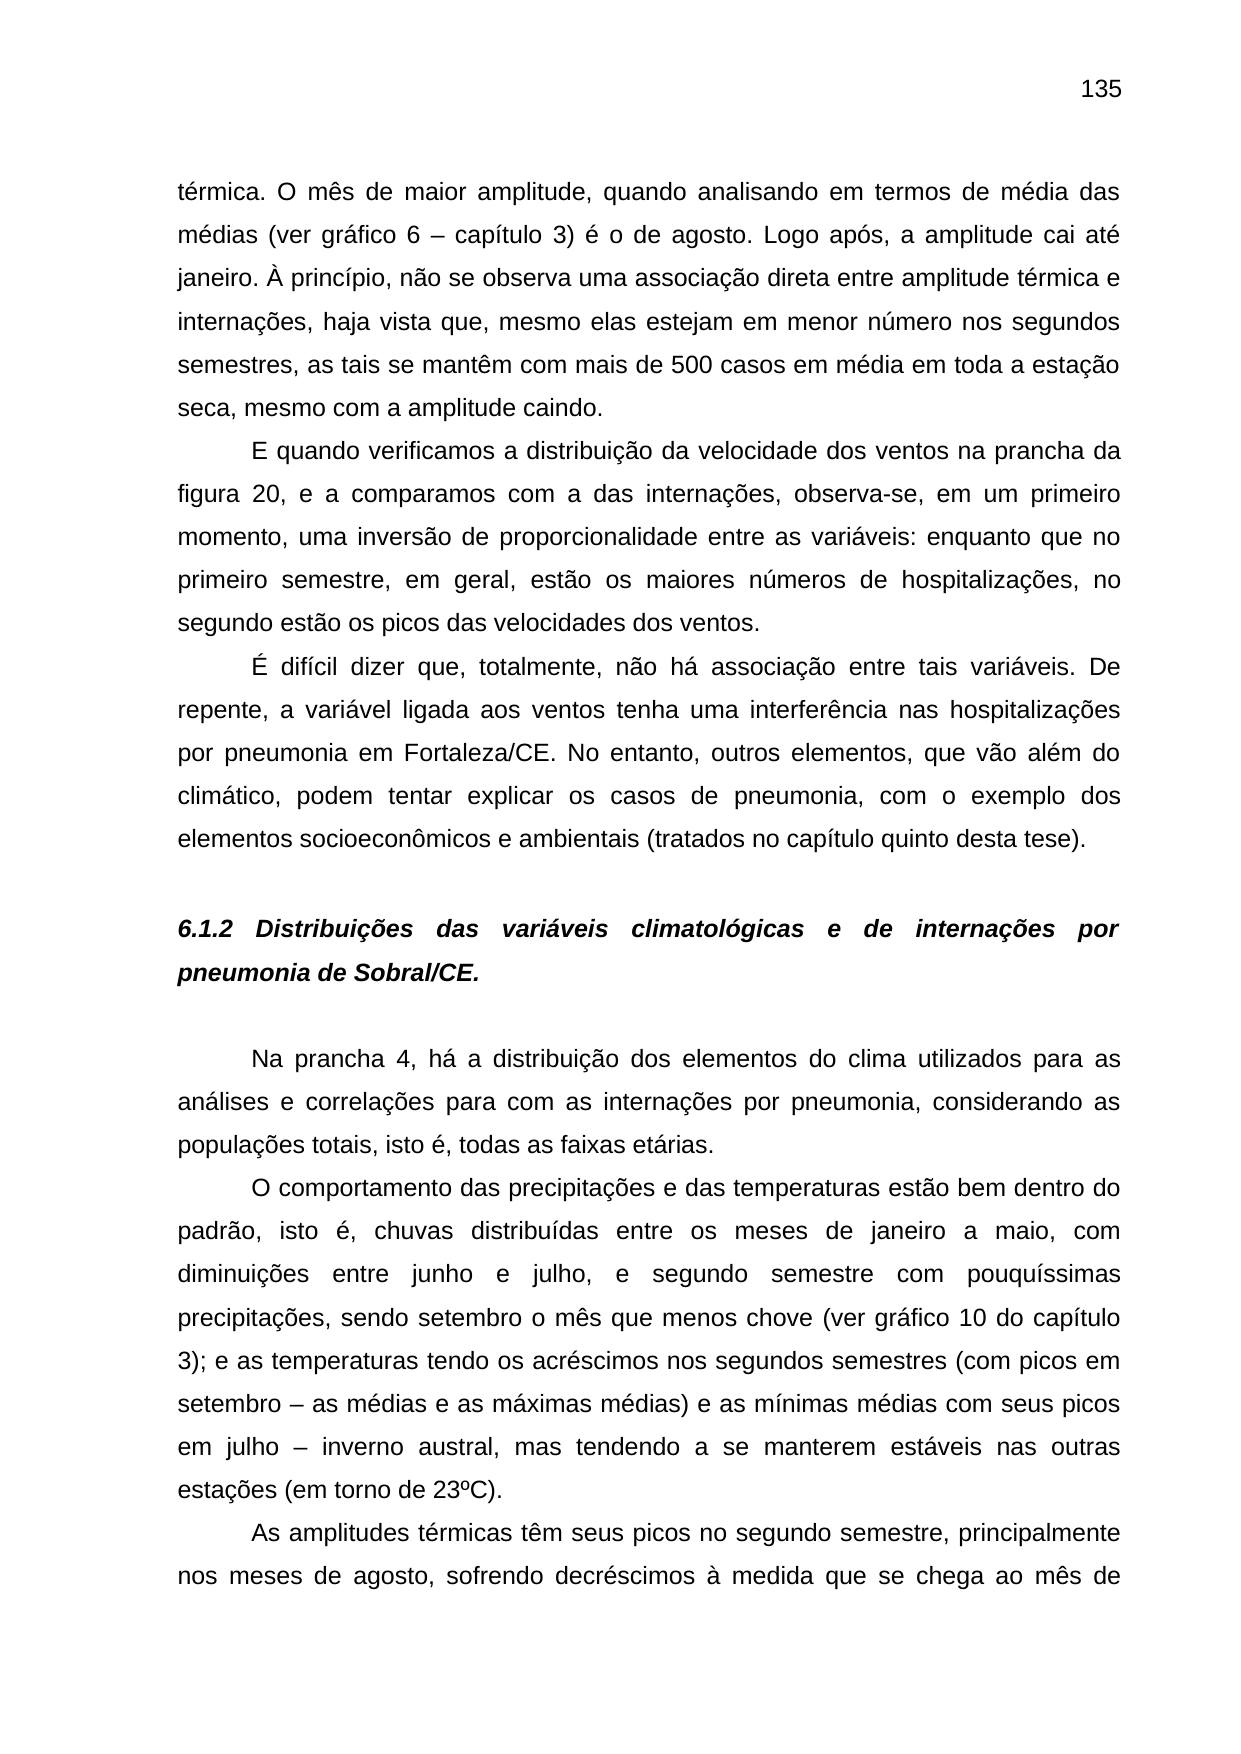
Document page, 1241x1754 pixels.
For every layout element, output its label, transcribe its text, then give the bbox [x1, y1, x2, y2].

text Na prancha 4, há a distribuição dos elementos do clima utilizados para as análises e correlações para com as internações por pneumonia, considerando as populações totais, isto é, todas as faixas etárias. [177, 1044, 1122, 1159]
text E quando verificamos a distribuição da velocidade dos ventos na prancha da figura 20, e a comparamos com a das internações, observa-se, em um primeiro momento, uma inversão de proporcionalidade entre as variáveis: enquanto que no primeiro semestre, em geral, estão os maiores números de hospitalizações, no segundo estão os picos das velocidades dos ventos. [177, 436, 1122, 637]
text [177, 177, 1122, 422]
subtitle 6.1.2 Distribuições das variáveis climatológicas e de internações por pneumonia de Sobral/CE. [177, 914, 1122, 986]
text O comportamento das precipitações e das temperaturas estão bem dentro do padrão, isto é, chuvas distribuídas entre os meses de janeiro a maio, com diminuições entre junho e julho, e segundo semestre com pouquíssimas precipitações, sendo setembro o mês que menos chove (ver gráfico 10 do capítulo 3); e as temperaturas tendo os acréscimos nos segundos semestres (com picos em setembro – as médias e as máximas médias) e as mínimas médias com seus picos em julho – inverno austral, mas tendendo a se manterem estáveis nas outras estações (em torno de 23ºC). [177, 1173, 1122, 1504]
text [177, 1518, 1122, 1590]
text É difícil dizer que, totalmente, não há associação entre tais variáveis. De repente, a variável ligada aos ventos tenha uma interferência nas hospitalizações por pneumonia em Fortaleza/CE. No entanto, outros elementos, que vão além do climático, podem tentar explicar os casos de pneumonia, com o exemplo dos elementos socioeconômicos e ambientais (tratados no capítulo quinto desta tese). [177, 652, 1122, 853]
